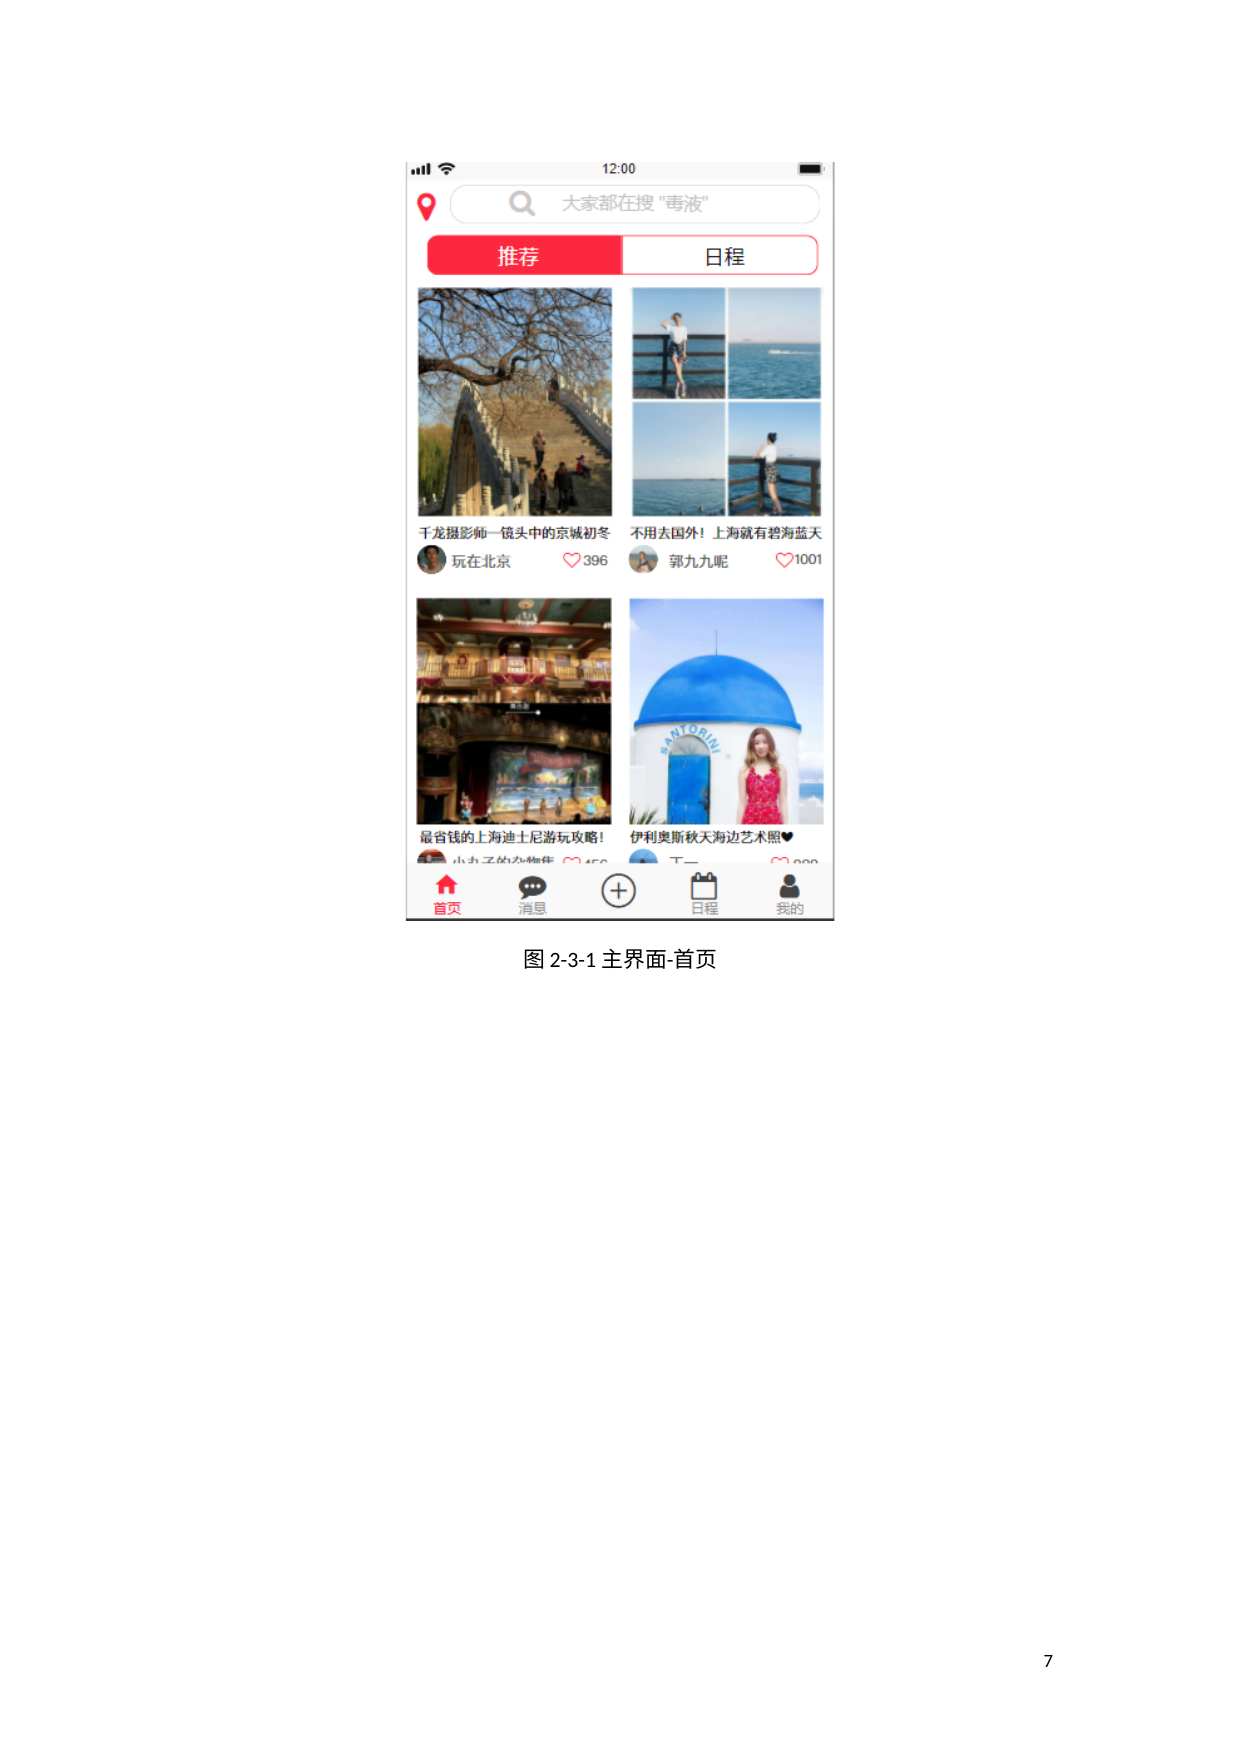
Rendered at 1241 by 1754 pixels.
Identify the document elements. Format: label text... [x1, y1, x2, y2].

text 图2-3-1 主界面-首页 [187, 942, 1053, 974]
